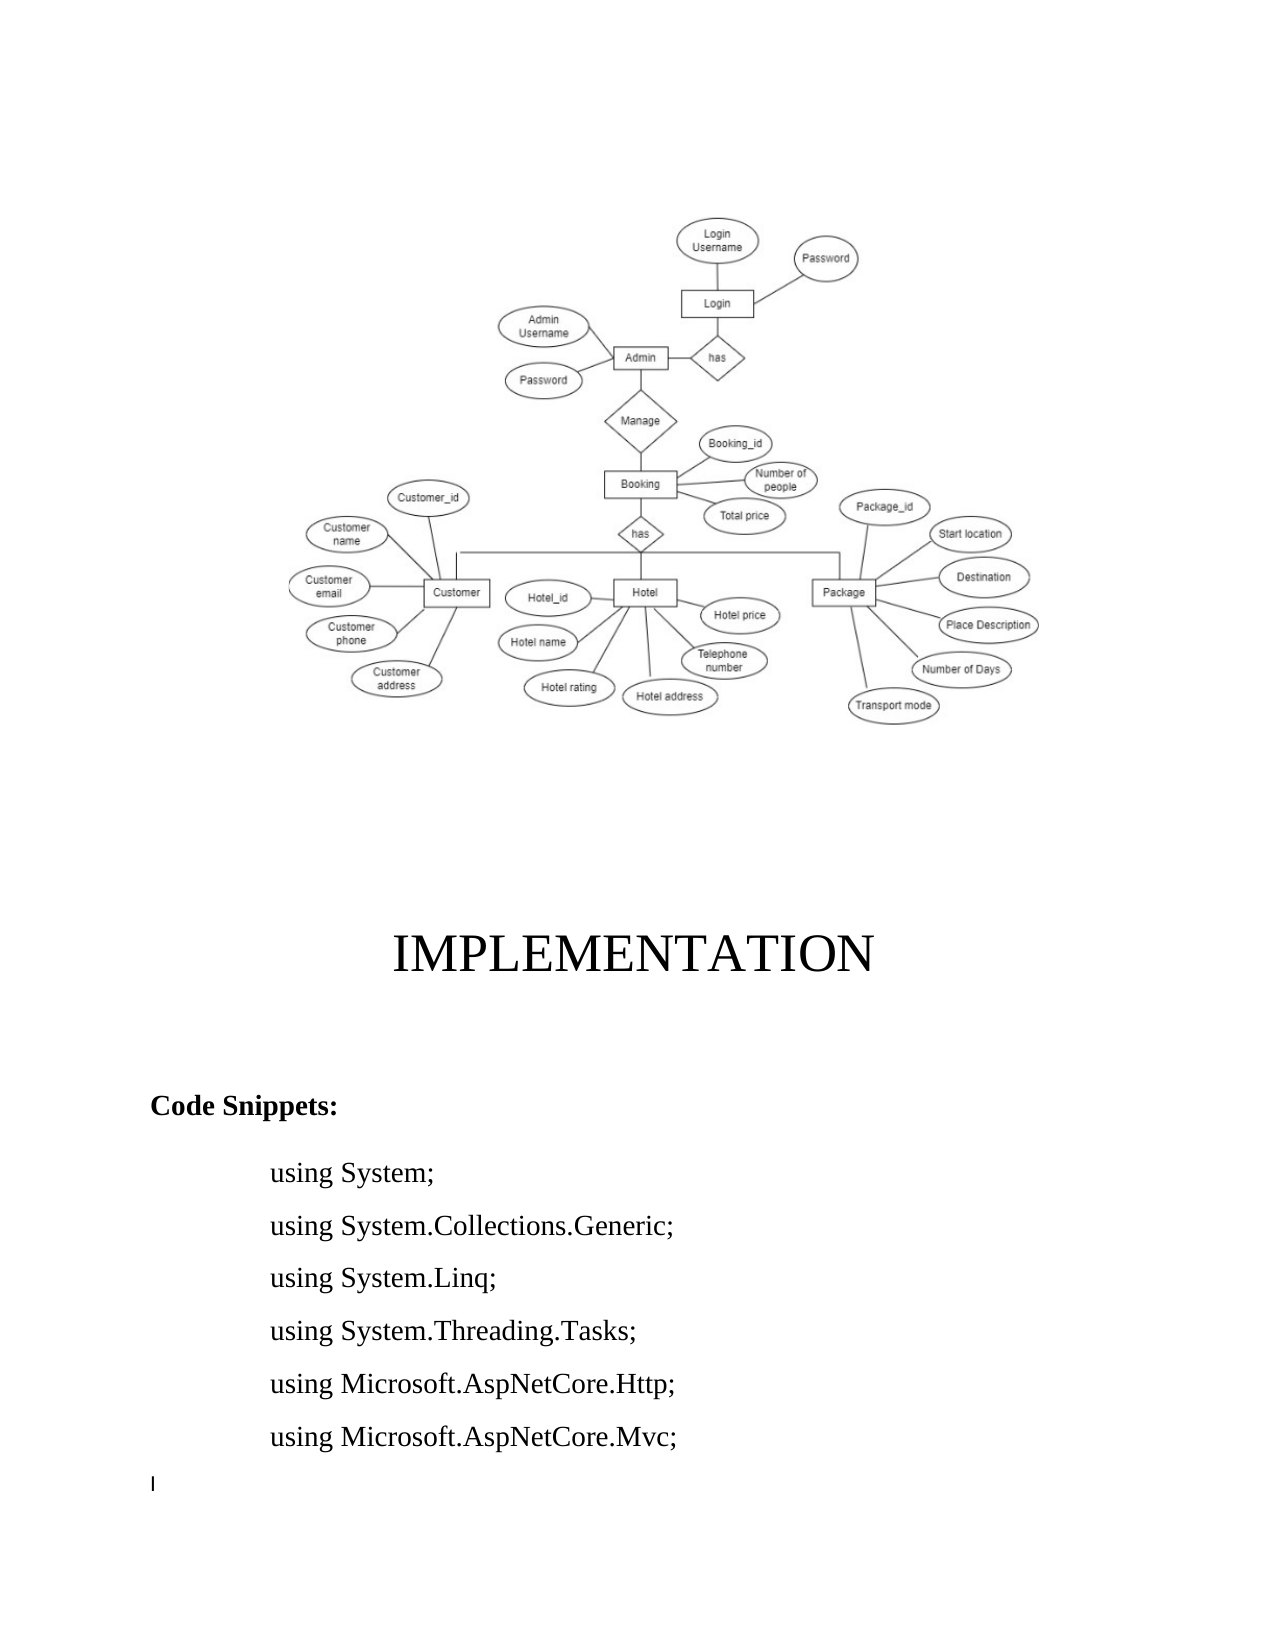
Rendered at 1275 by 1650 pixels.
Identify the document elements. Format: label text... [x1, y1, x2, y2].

text IMPLEMENTATION [270, 920, 1080, 983]
text using System.Linq; [270, 1261, 1080, 1294]
text using System; [270, 1124, 1080, 1188]
text using Microsoft.AspNetCore.Http; [270, 1366, 1080, 1400]
text using System.Collections.Generic; [270, 1208, 1080, 1241]
text using System.Threading.Tasks; [270, 1313, 1080, 1347]
text using Microsoft.AspNetCore.Mvc; [270, 1419, 1080, 1452]
text Code Snippets: [150, 1088, 1125, 1122]
